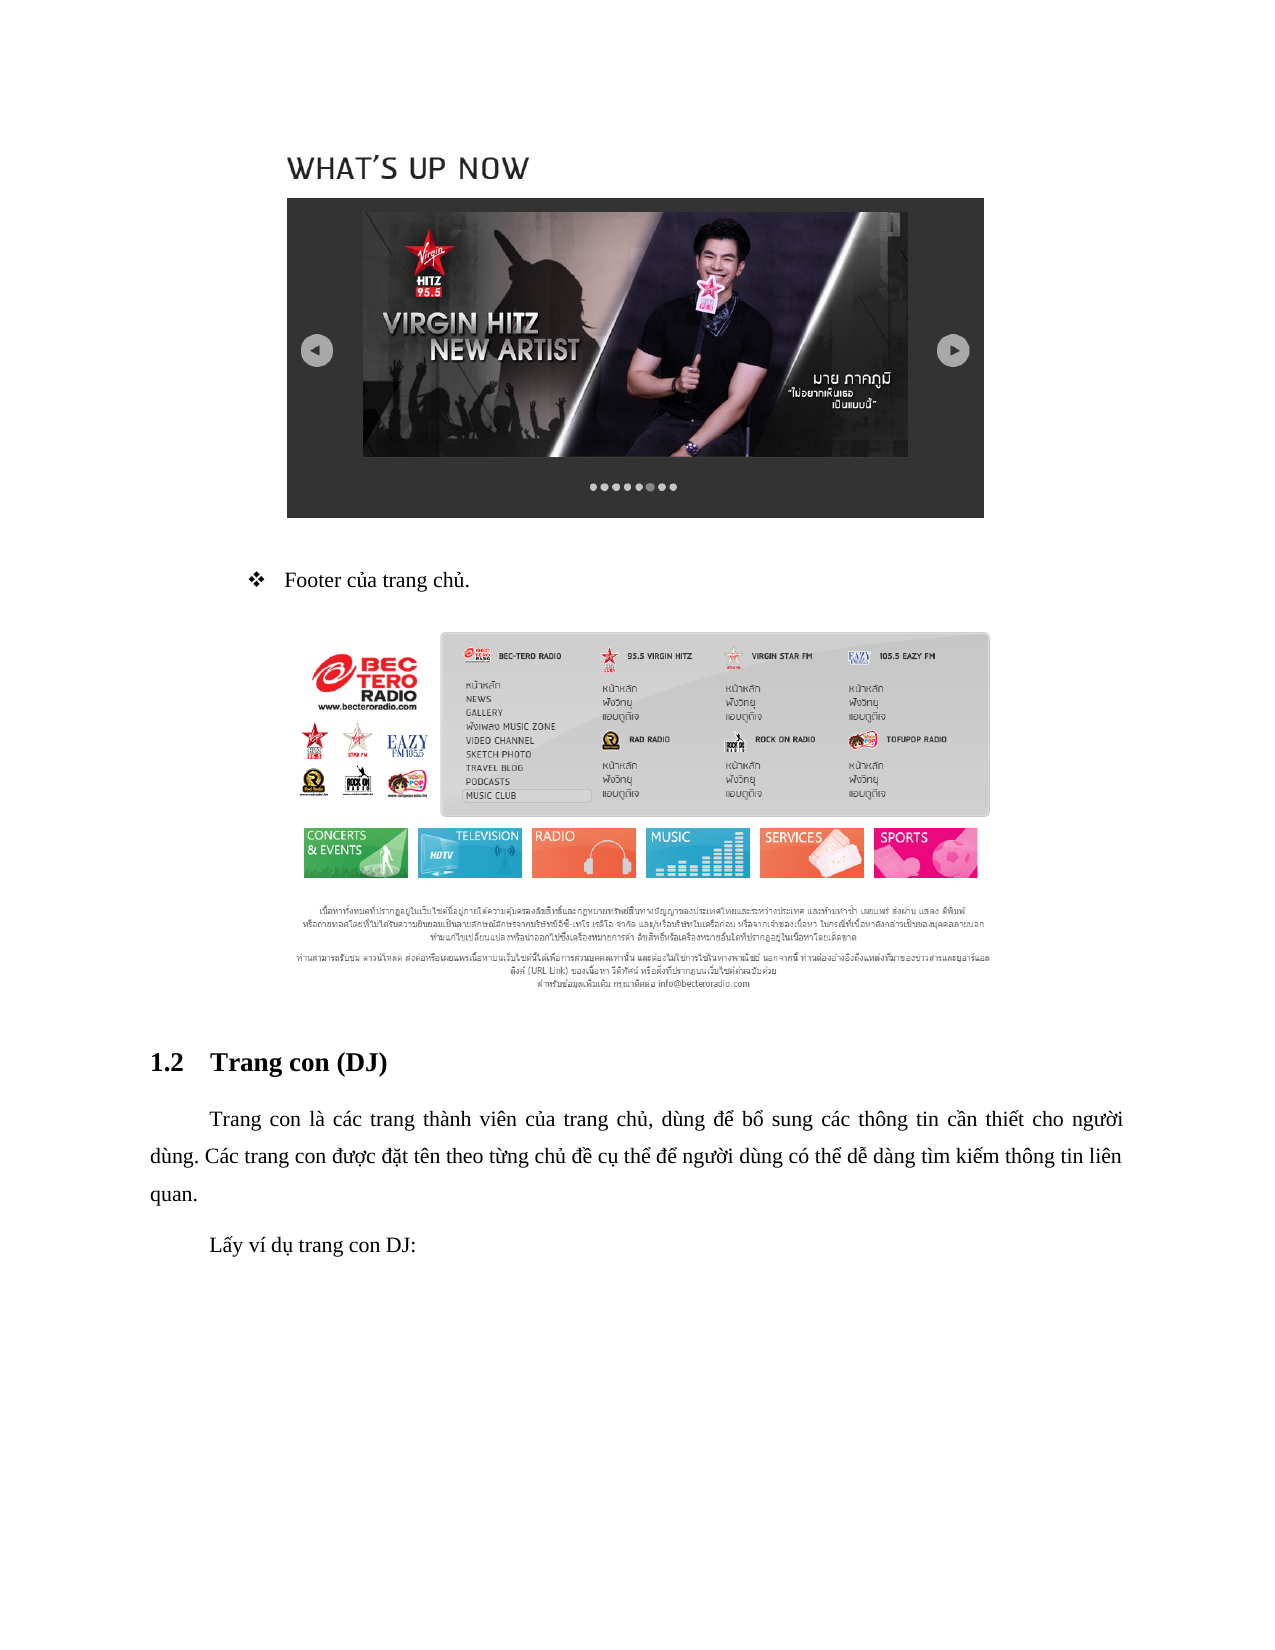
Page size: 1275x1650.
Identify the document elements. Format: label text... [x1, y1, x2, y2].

subtitle Trang con (DJ) [150, 1046, 1125, 1078]
picture [150, 617, 1125, 1009]
text Trang con là các trang thành viên của trang chủ, dùng để bổ sung các thông tin cần thiết cho người dùng. Các trang con được đặt tên theo từng chủ đề cụ thể để người dùng có thể dễ dàng tìm kiếm thông tin liên quan. [150, 1106, 1125, 1206]
picture [150, 150, 1125, 542]
list Footer của trang chủ. [247, 567, 1125, 592]
text Lấy ví dụ trang con DJ: [150, 1232, 1125, 1257]
